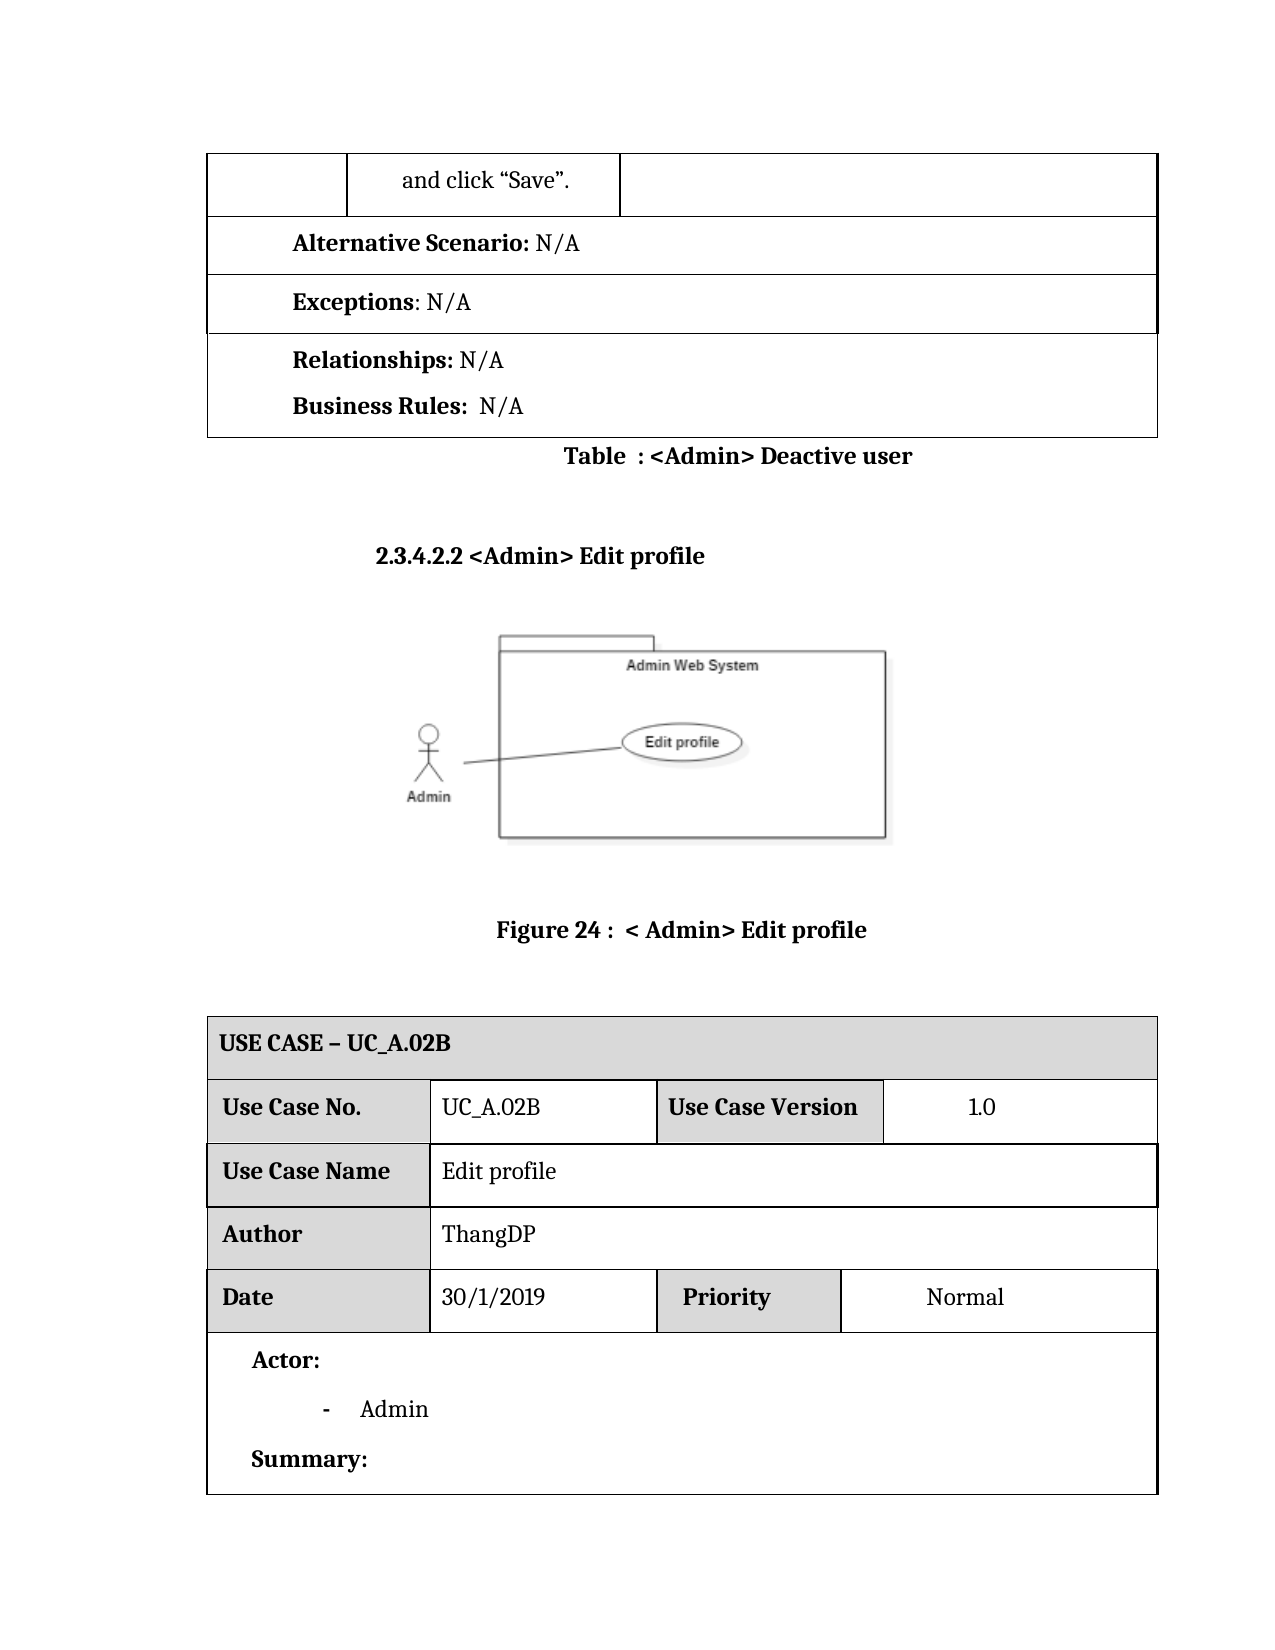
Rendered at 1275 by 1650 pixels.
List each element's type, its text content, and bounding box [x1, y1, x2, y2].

table_cell ThangDP [431, 1208, 1157, 1269]
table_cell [208, 1333, 1156, 1494]
table_cell Use Case Version [658, 1081, 883, 1142]
table_cell Alternative Scenario: N/A [208, 217, 1156, 274]
table_cell Use Case Name [208, 1144, 429, 1206]
table_cell UC_A.02B [431, 1081, 656, 1142]
table_cell Author [208, 1208, 430, 1269]
subtitle 2.3.4.2.2 <Admin> Edit profile [244, 542, 1157, 570]
table_cell Use Case No. [208, 1080, 430, 1142]
table_header USE CASE – UC_A.02B [208, 1017, 1157, 1079]
table_cell Edit profile [431, 1145, 1156, 1206]
table_cell Priority [658, 1270, 840, 1332]
table_cell 2 [208, 154, 346, 216]
subtitle Table : <Admin> Deactive user [207, 442, 1157, 471]
picture [356, 591, 982, 896]
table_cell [621, 154, 1156, 216]
table_cell Exceptions: N/A [208, 275, 1156, 333]
subtitle Figure 24 : < Admin> Edit profile [207, 916, 1157, 945]
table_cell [348, 154, 619, 216]
table_cell 1.0 [884, 1080, 1157, 1142]
table_cell 30/1/2019 [431, 1270, 656, 1332]
table_cell Date [208, 1270, 429, 1332]
table_cell Relationships: N/A Business Rules: N/A [208, 334, 1157, 437]
table_cell Normal [842, 1270, 1156, 1332]
